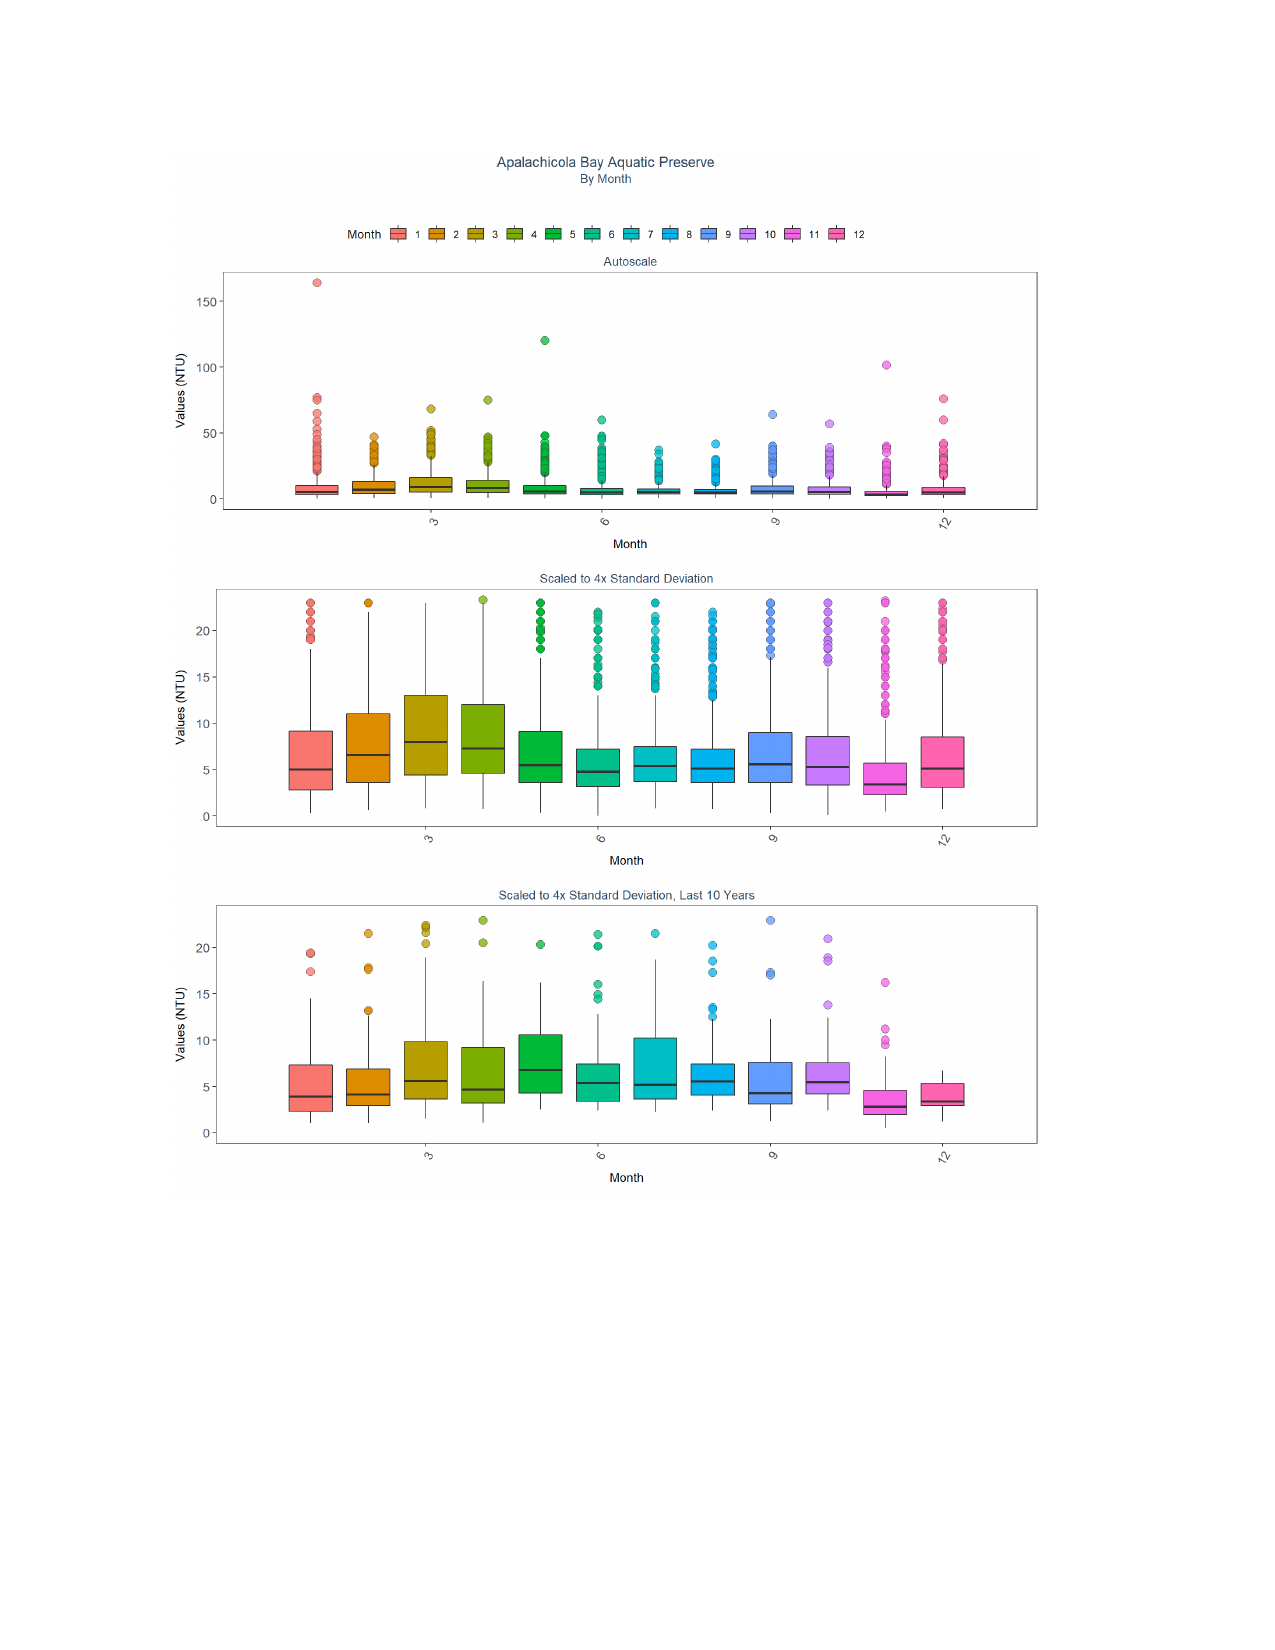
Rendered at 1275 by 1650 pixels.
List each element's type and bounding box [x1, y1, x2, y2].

picture [168, 150, 1044, 1200]
